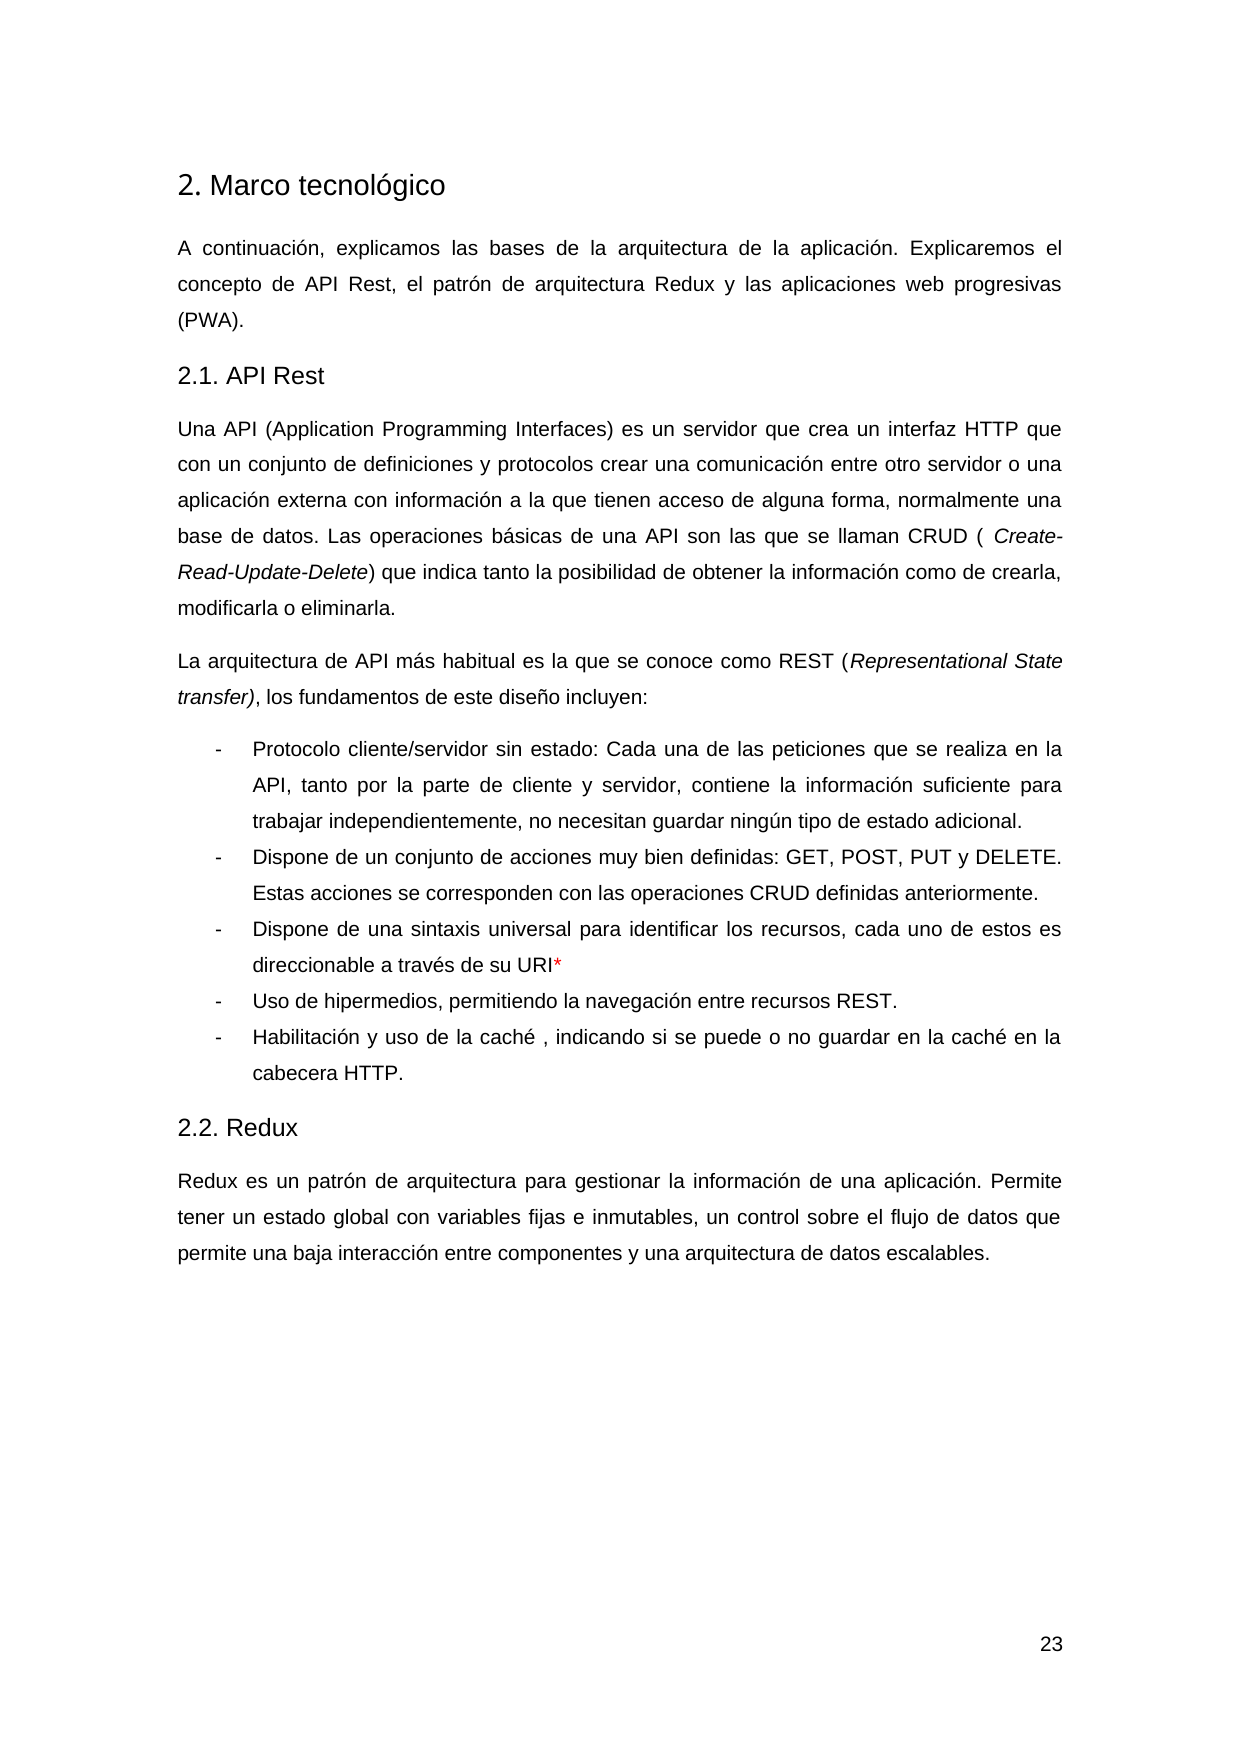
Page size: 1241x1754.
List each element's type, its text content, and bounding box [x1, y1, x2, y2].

text La arquitectura de API más habitual es la que se conoce como REST (Representational State transfer), los fundamentos de este diseño incluyen: [177, 649, 1063, 708]
subtitle Redux [177, 1113, 1063, 1142]
list Protocolo cliente/servidor sin estado: Cada una de las peticiones que se realiza en la API, tanto por la parte de cliente y servidor, contiene la información suficiente para trabajar independientemente, no necesitan guardar ningún tipo de estado adicional. [215, 737, 1063, 833]
text Redux es un patrón de arquitectura para gestionar la información de una aplicación. Permite tener un estado global con variables fijas e inmutables, un control sobre el flujo de datos que permite una baja interacción entre componentes y una arquitectura de datos escalables. [177, 1169, 1063, 1265]
text Una API (Application Programming Interfaces) es un servidor que crea un interfaz HTTP que con un conjunto de definiciones y protocolos crear una comunicación entre otro servidor o una aplicación externa con información a la que tienen acceso de alguna forma, normalmente una base de datos. Las operaciones básicas de una API son las que se llaman CRUD ( Create-Read-Update-Delete) que indica tanto la posibilidad de obtener la información como de crearla, modificarla o eliminarla. [177, 416, 1063, 620]
list Dispone de una sintaxis universal para identificar los recursos, cada uno de estos es direccionable a través de su URI* [215, 917, 1063, 977]
subtitle API Rest [177, 361, 1063, 389]
list Habilitación y uso de la caché , indicando si se puede o no guardar en la caché en la cabecera HTTP. [215, 1025, 1063, 1084]
text A continuación, explicamos las bases de la arquitectura de la aplicación. Explicaremos el concepto de API Rest, el patrón de arquitectura Redux y las aplicaciones web progresivas (PWA). [177, 236, 1063, 332]
subtitle Marco tecnológico [177, 164, 1063, 204]
list Dispone de un conjunto de acciones muy bien definidas: GET, POST, PUT y DELETE. Estas acciones se corresponden con las operaciones CRUD definidas anteriormente. [215, 845, 1063, 905]
list Uso de hipermedios, permitiendo la navegación entre recursos REST. [215, 989, 1063, 1013]
